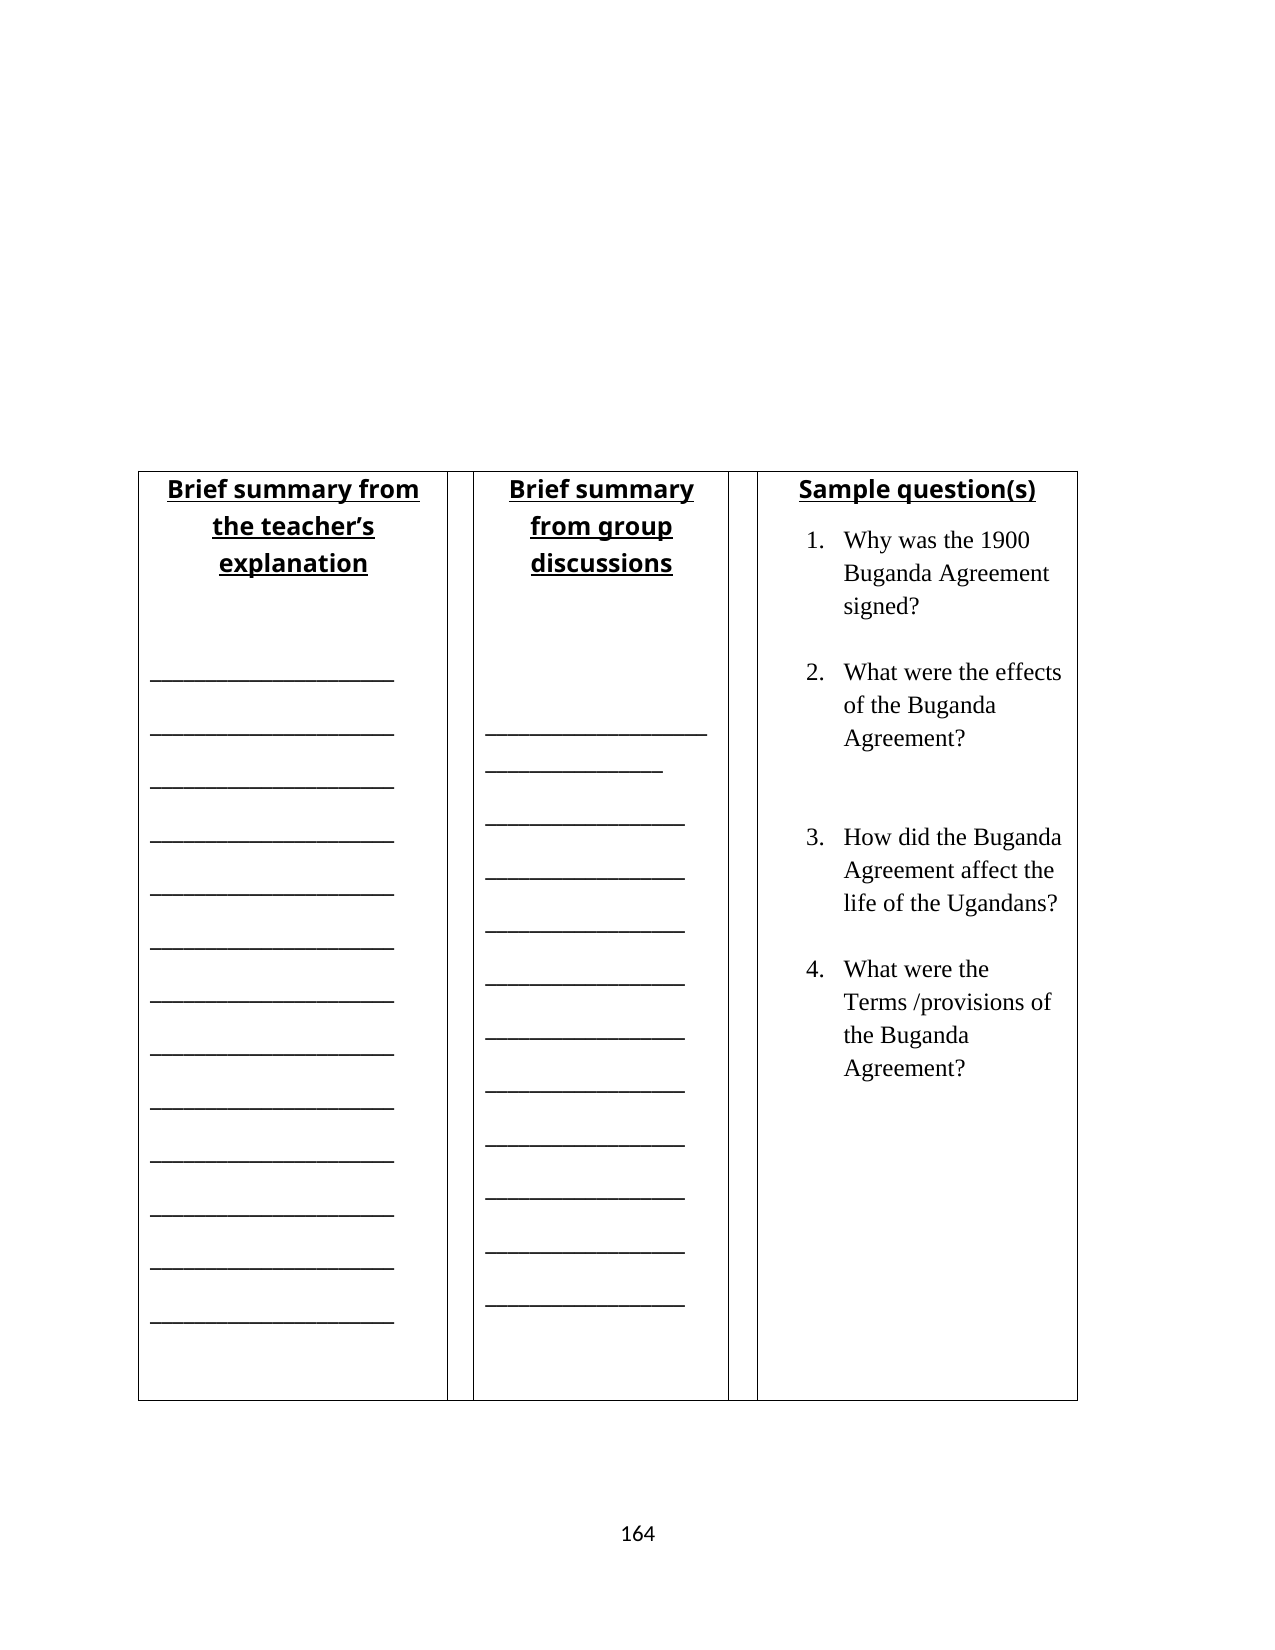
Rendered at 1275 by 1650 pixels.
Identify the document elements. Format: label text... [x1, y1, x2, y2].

table_header [448, 472, 473, 1400]
table_header Sample question(s) Why was the 1900 Buganda Agreement signed? What were the effects of the Buganda Agreement? How did the Buganda Agreement affect the life of the Ugandans? What were the Terms /provisions of the Buganda Agreement? [758, 472, 1077, 1400]
table_header Brief summary from group discussions ____________________________________ __________________ __________________ __________________ __________________ __________________ __________________ __________________ __________________ __________________ __________________ [474, 472, 728, 1400]
table_header Brief summary from the teacher’s explanation ______________________ ______________________ ______________________ ______________________ ______________________ ______________________ ______________________ ______________________ ______________________ ______________________ ______________________ ______________________ ______________________ [139, 472, 447, 1400]
table_header [729, 472, 757, 1400]
